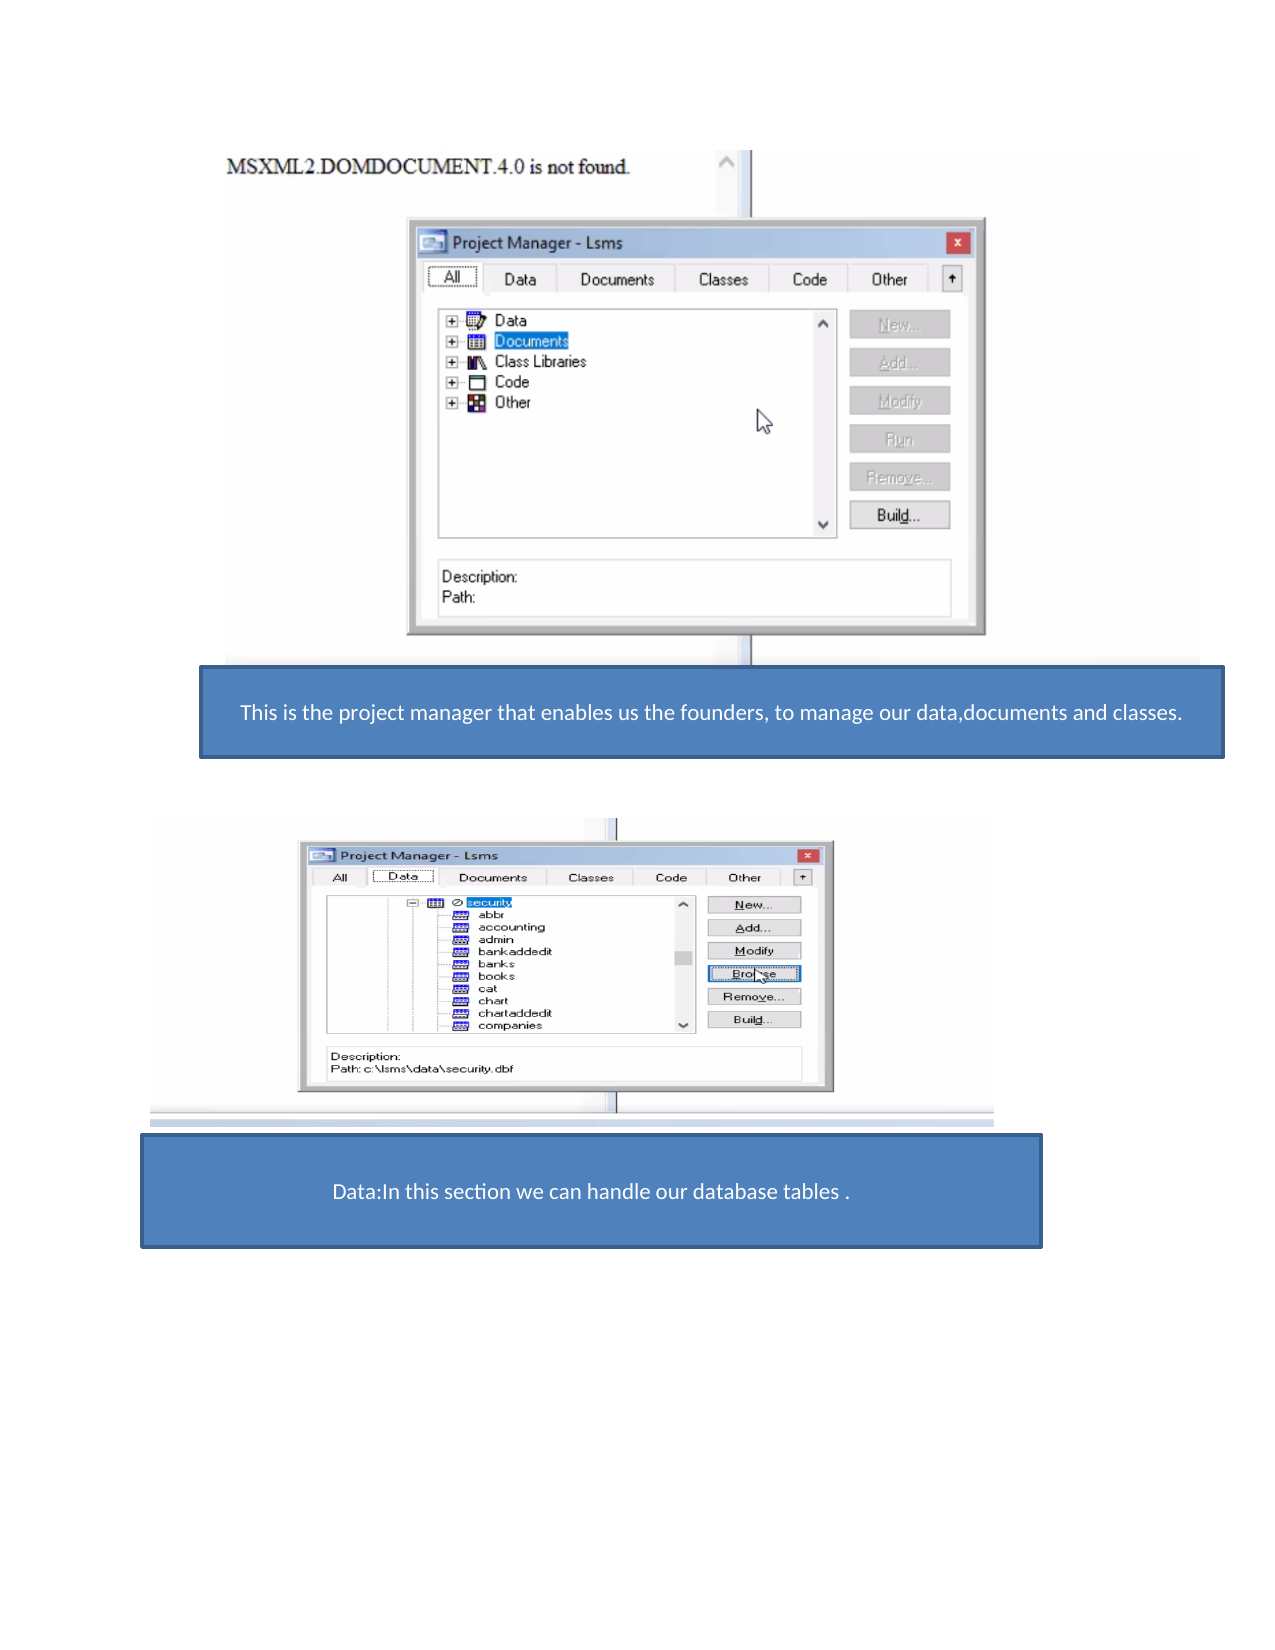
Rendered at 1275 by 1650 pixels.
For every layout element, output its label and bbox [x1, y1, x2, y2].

picture [225, 150, 1200, 665]
picture [150, 818, 994, 1127]
